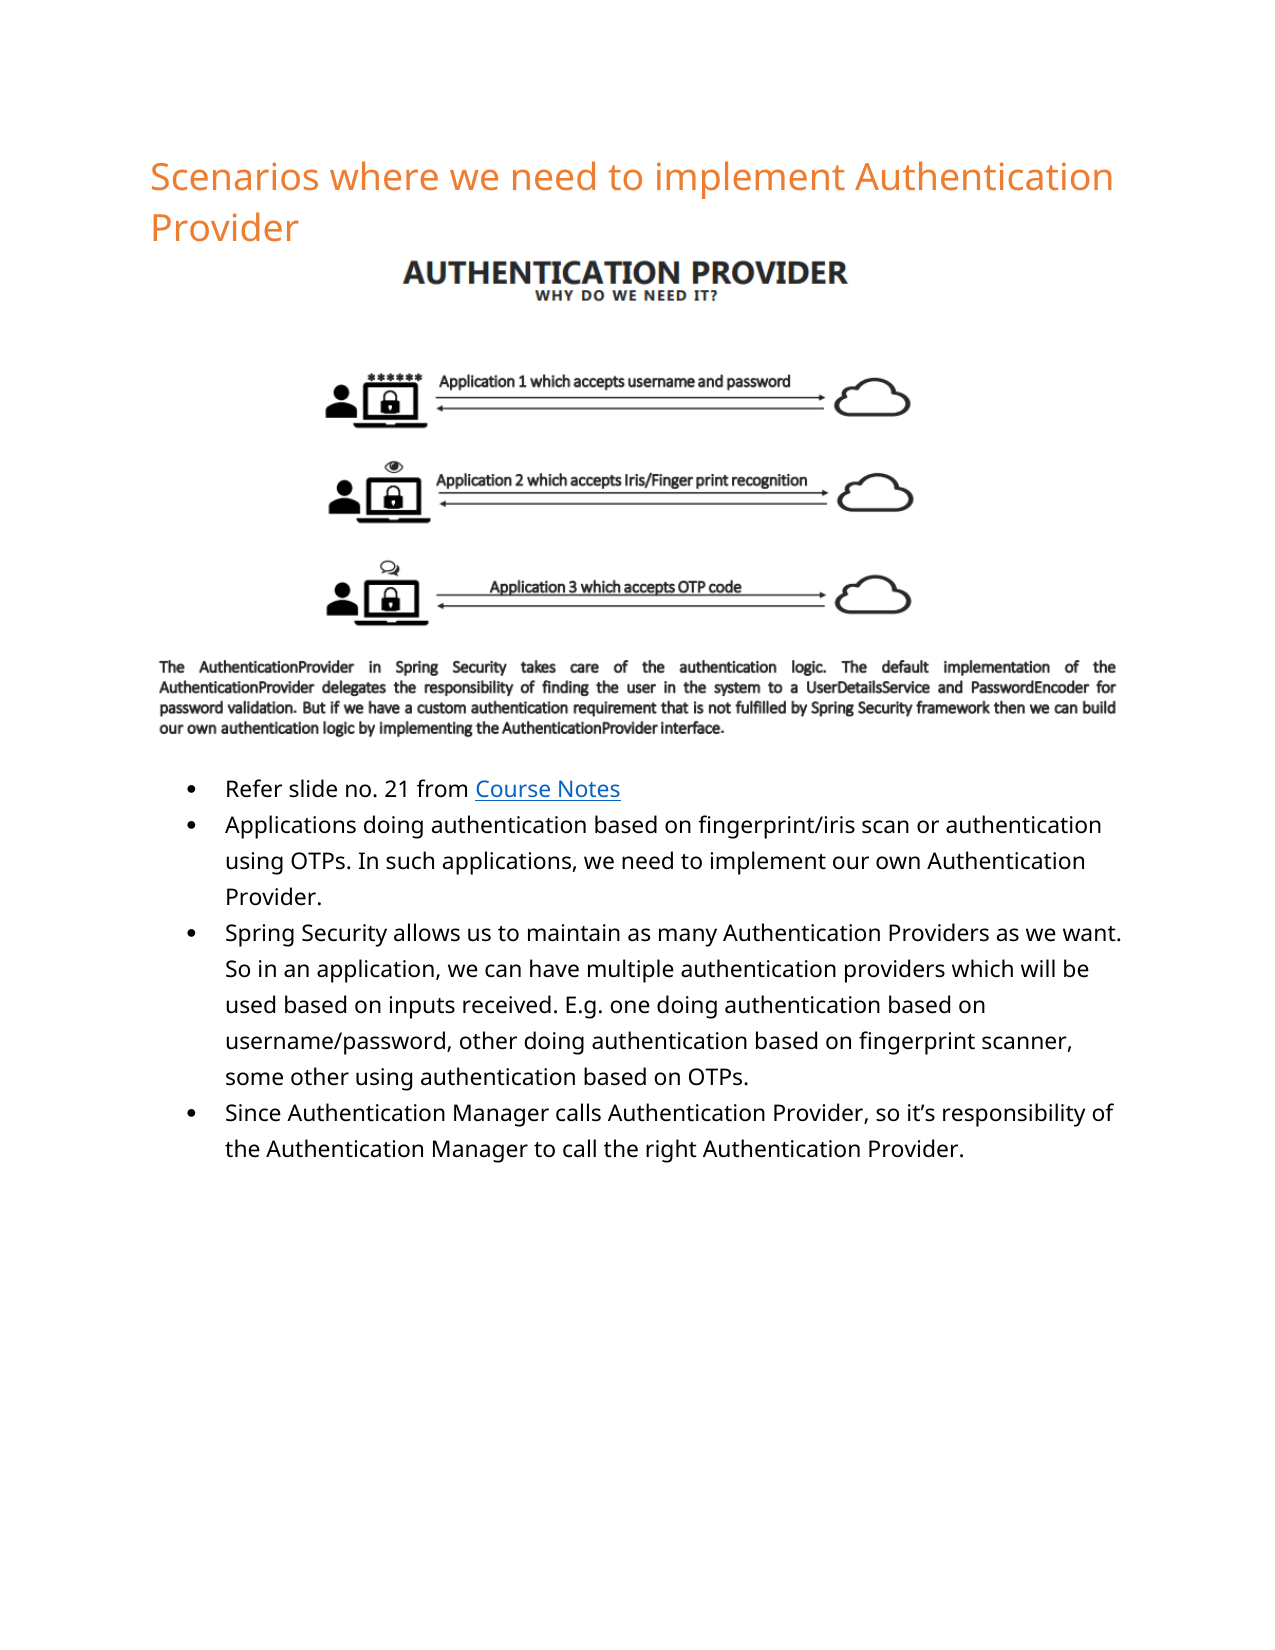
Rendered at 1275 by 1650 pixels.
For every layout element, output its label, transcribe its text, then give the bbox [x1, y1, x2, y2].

picture [150, 252, 1124, 752]
list Spring Security allows us to maintain as many Authentication Providers as we want. So in an application, we can have multiple authentication providers which will be used based on inputs received. E.g. one doing authentication based on username/password, other doing authentication based on fingerprint scanner, some other using authentication based on OTPs. [187, 917, 1125, 1092]
subtitle Scenarios where we need to implement Authentication Provider [150, 150, 1125, 252]
list Applications doing authentication based on fingerprint/iris scan or authentication using OTPs. In such applications, we need to implement our own Authentication Provider. [187, 809, 1125, 912]
list Since Authentication Manager calls Authentication Provider, so it’s responsibility of the Authentication Manager to call the right Authentication Provider. [187, 1097, 1125, 1164]
list Refer slide no. 21 from Course Notes [187, 773, 1125, 805]
